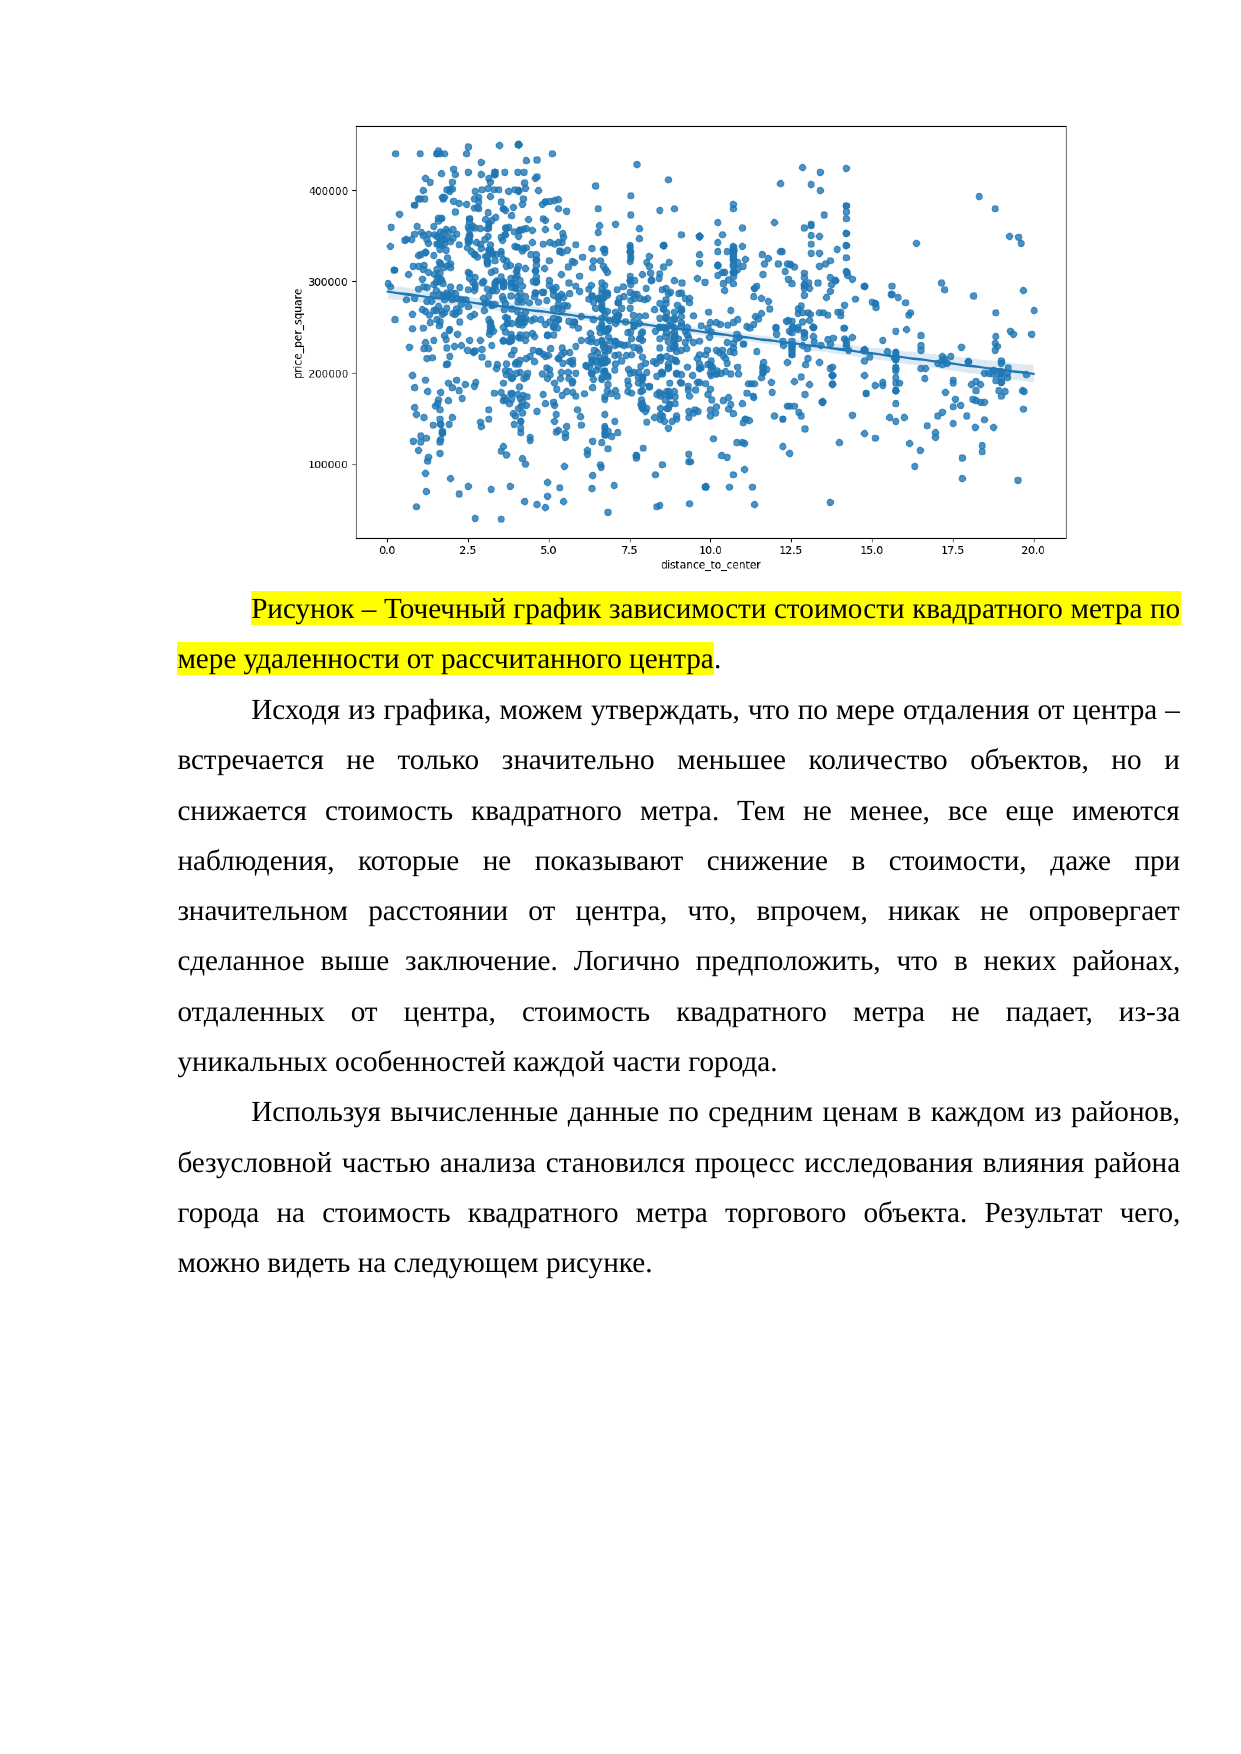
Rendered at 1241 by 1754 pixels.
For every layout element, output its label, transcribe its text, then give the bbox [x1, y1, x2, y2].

picture [285, 118, 1073, 578]
text Используя вычисленные данные по средним ценам в каждом из районов, безусловной частью анализа становился процесс исследования влияния района города на стоимость квадратного метра торгового объекта. Результат чего, можно видеть на следующем рисунке. [177, 1094, 1181, 1279]
text Рисунок – Точечный график зависимости стоимости квадратного метра по мере удаленности от рассчитанного центра. [177, 591, 1181, 675]
text Исходя из графика, можем утверждать, что по мере отдаления от центра – встречается не только значительно меньшее количество объектов, но и снижается стоимость квадратного метра. Тем не менее, все еще имеются наблюдения, которые не показывают снижение в стоимости, даже при значительном расстоянии от центра, что, впрочем, никак не опровергает сделанное выше заключение. Логично предположить, что в неких районах, отдаленных от центра, стоимость квадратного метра не падает, из-за уникальных особенностей каждой части города. [177, 692, 1181, 1078]
